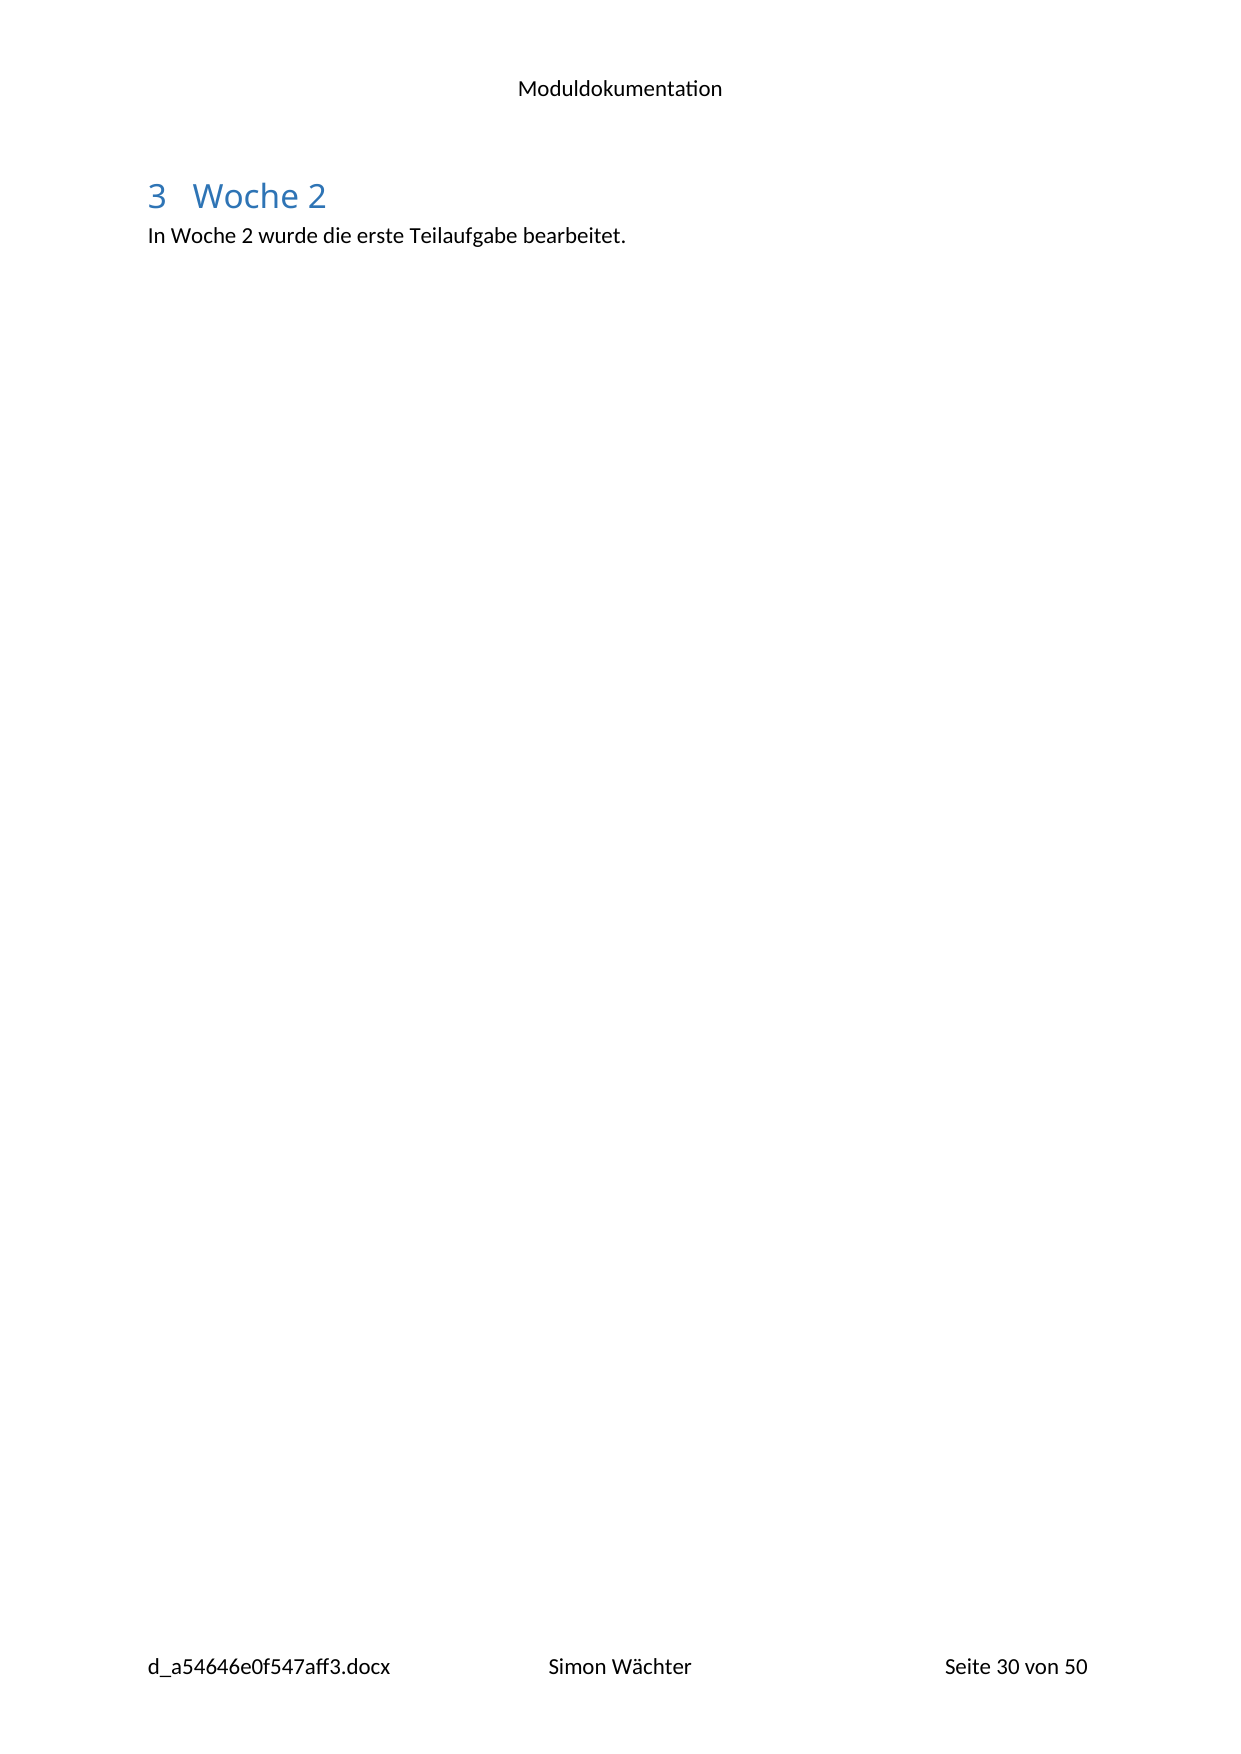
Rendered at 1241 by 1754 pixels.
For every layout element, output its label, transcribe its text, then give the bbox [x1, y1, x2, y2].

subtitle Woche 2 [148, 173, 1093, 218]
text In Woche 2 wurde die erste Teilaufgabe bearbeitet. [148, 222, 1093, 249]
